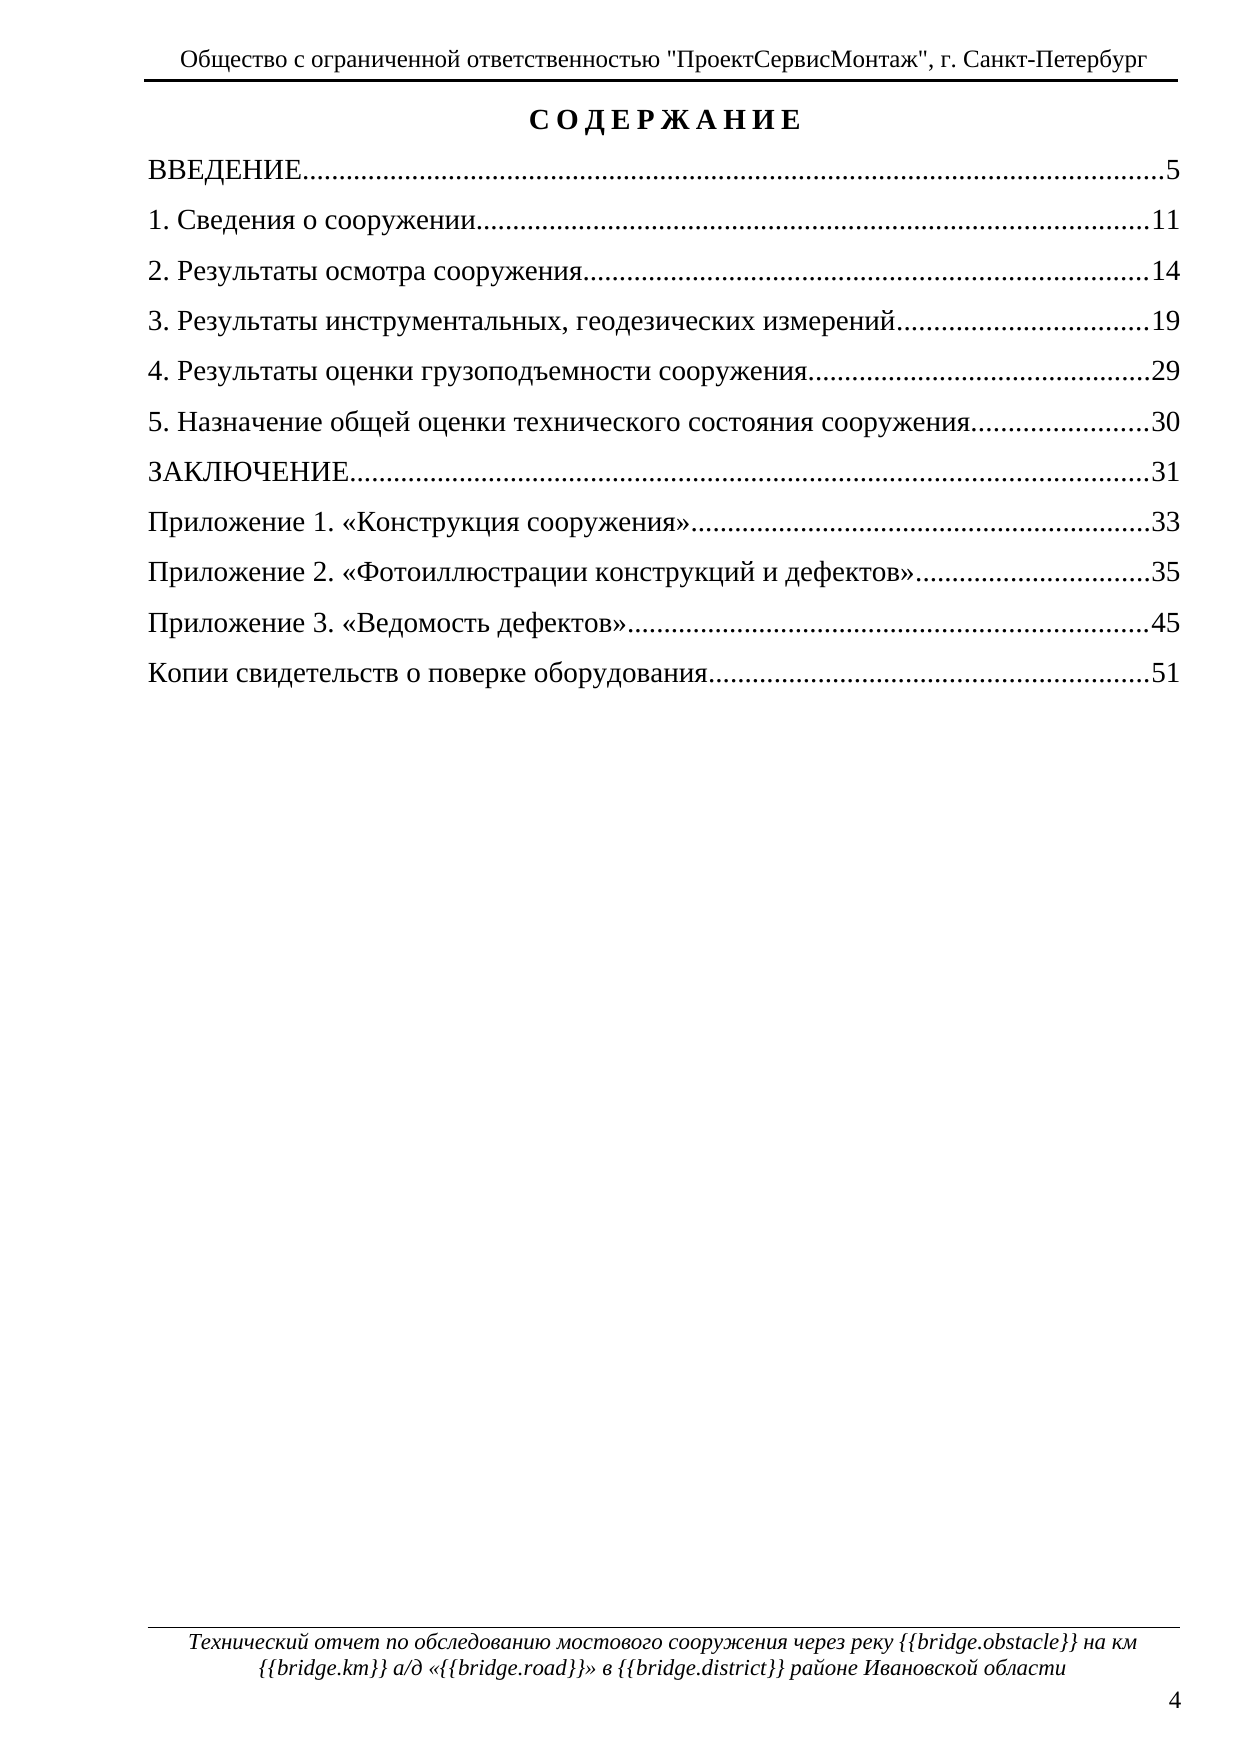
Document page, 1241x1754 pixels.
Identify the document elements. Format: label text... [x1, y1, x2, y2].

text Копии свидетельств о поверке оборудования 51 [148, 655, 1181, 689]
text Приложение 3. «Ведомость дефектов» 45 [148, 605, 1181, 638]
text 5. Назначение общей оценки технического состояния сооружения 30 [148, 404, 1181, 437]
text ЗАКЛЮЧЕНИЕ 31 [148, 454, 1181, 487]
text 3. Результаты инструментальных, геодезических измерений 19 [148, 303, 1181, 337]
text Приложение 1. «Конструкция сооружения» 33 [148, 504, 1181, 538]
text 4. Результаты оценки грузоподъемности сооружения 29 [148, 353, 1181, 387]
text СОДЕРЖАНИЕ [148, 102, 1181, 135]
text 1. Сведения о сооружении 11 [148, 202, 1181, 236]
text ВВЕДЕНИЕ 5 [148, 152, 1181, 186]
text Приложение 2. «Фотоиллюстрации конструкций и дефектов» 35 [148, 554, 1181, 588]
text 2. Результаты осмотра сооружения 14 [148, 253, 1181, 286]
